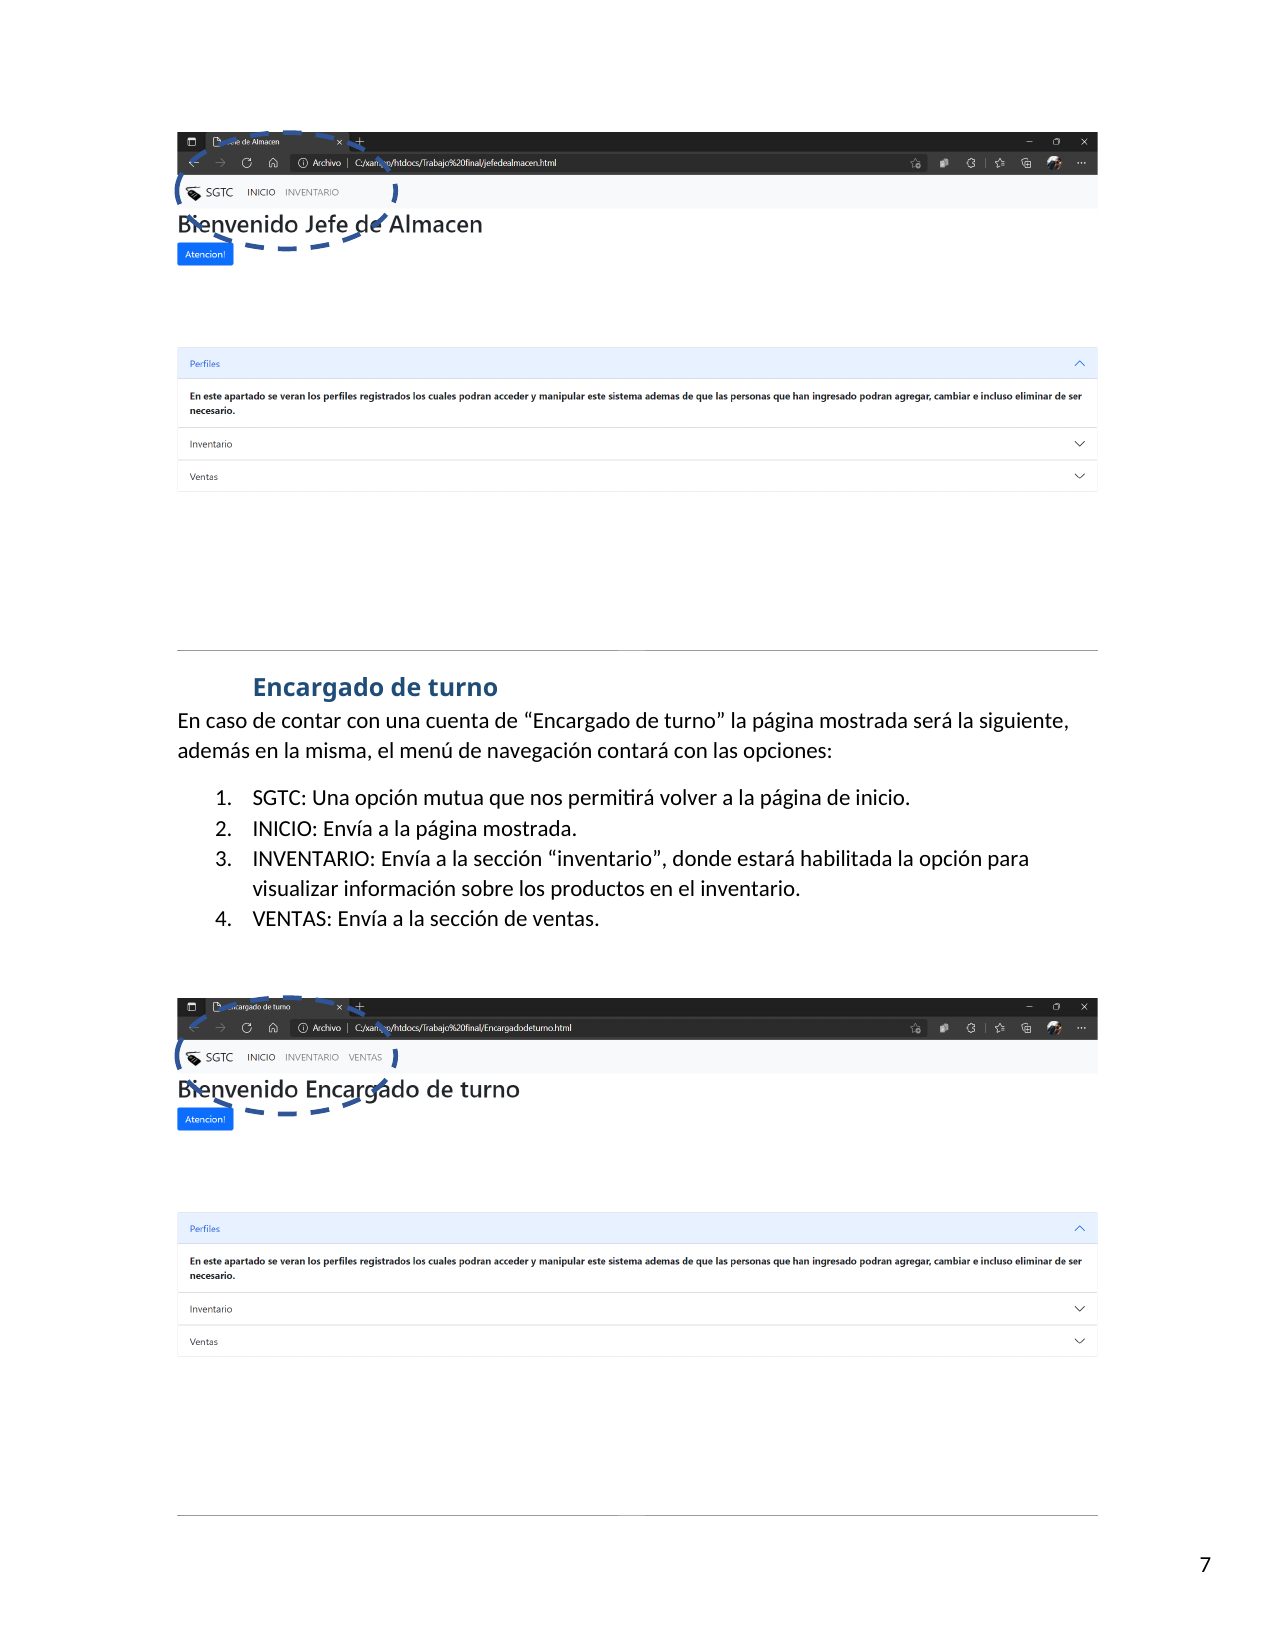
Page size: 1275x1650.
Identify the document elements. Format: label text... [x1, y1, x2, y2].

subtitle Encargado de turno [177, 669, 1098, 704]
list INICIO: Envía a la página mostrada. [215, 814, 1098, 842]
text En caso de contar con una cuenta de “Encargado de turno” la página mostrada será la siguiente, además en la misma, el menú de navegación contará con las opciones: [177, 706, 1098, 764]
picture [177, 132, 1098, 651]
list SGTC: Una opción mutua que nos permitirá volver a la página de inicio. [215, 783, 1098, 811]
list INVENTARIO: Envía a la sección “inventario”, donde estará habilitada la opción para visualizar información sobre los productos en el inventario. [215, 844, 1098, 902]
picture [177, 998, 1098, 1516]
list VENTAS: Envía a la sección de ventas. [215, 904, 1098, 932]
